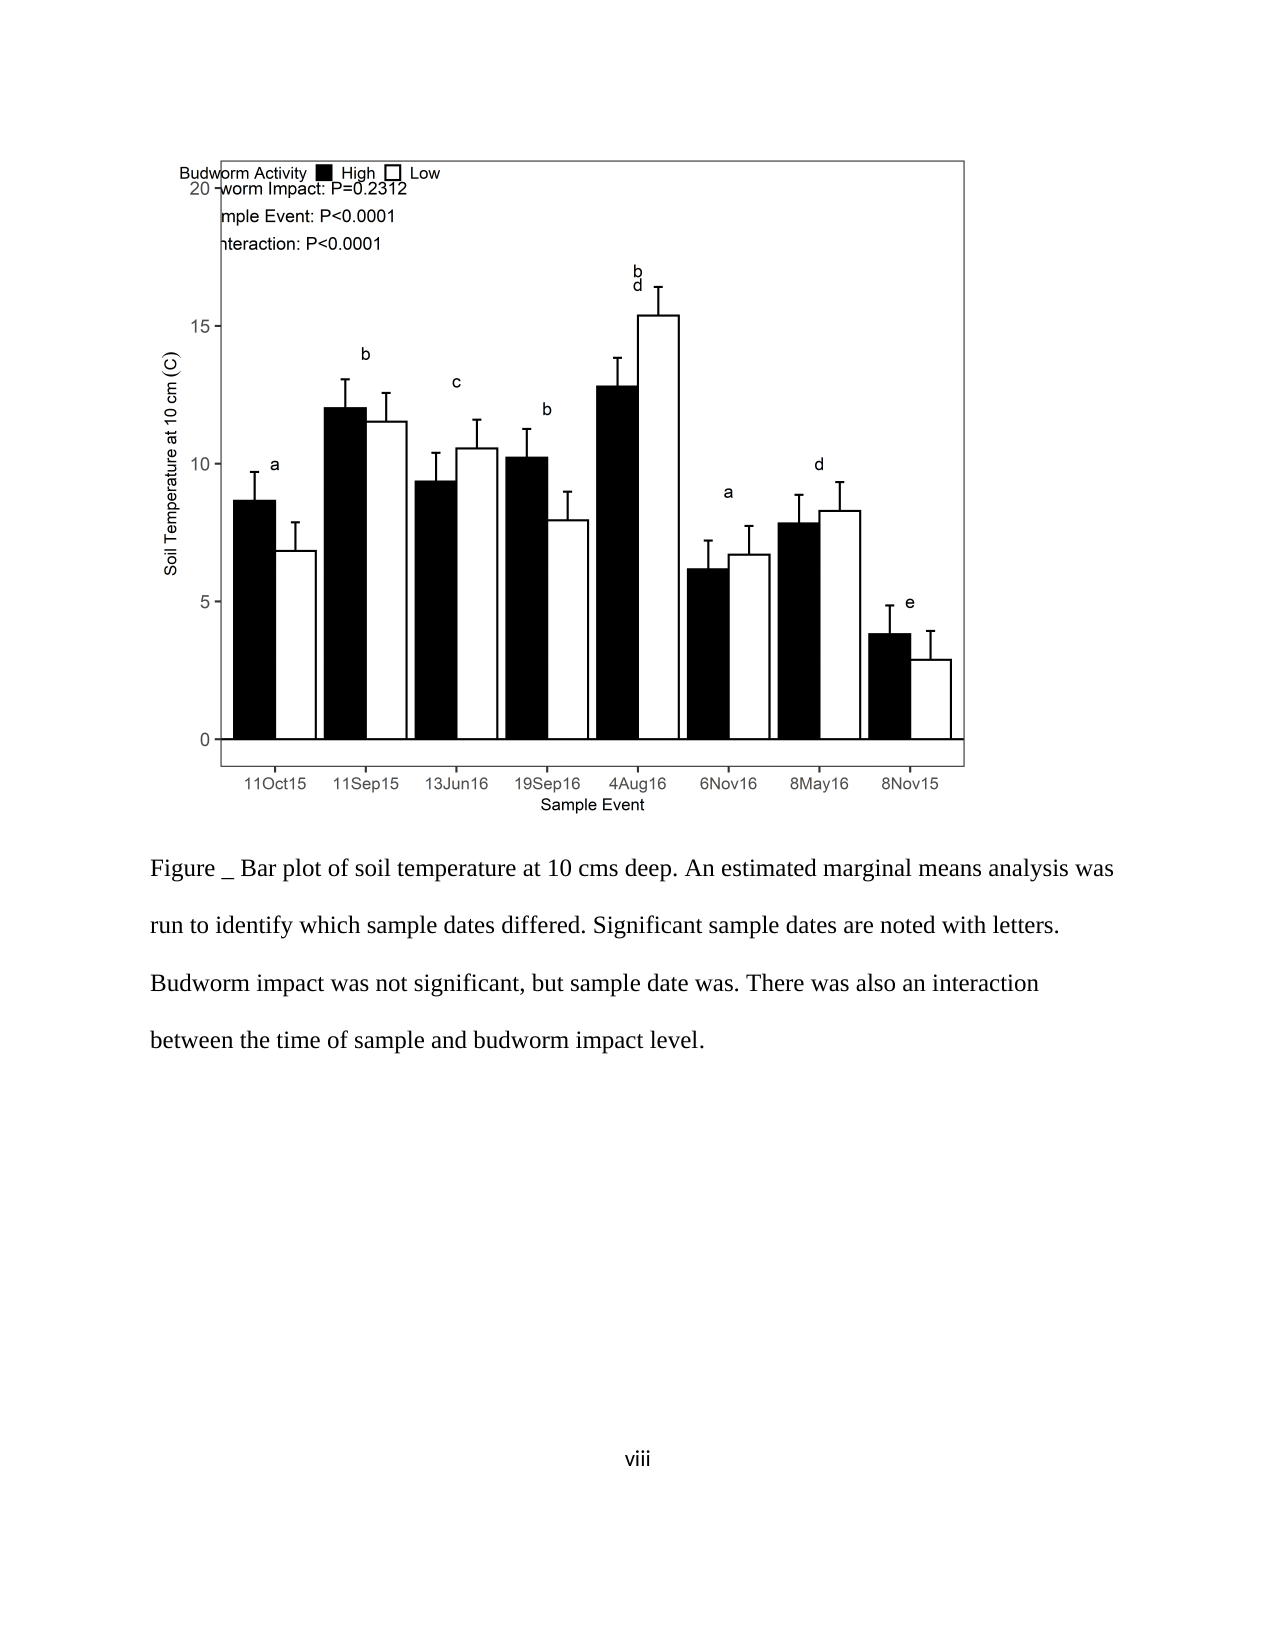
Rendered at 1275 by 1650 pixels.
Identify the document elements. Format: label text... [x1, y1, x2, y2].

text Figure _ Bar plot of soil temperature at 10 cms deep. An estimated marginal means analysis was run to identify which sample dates differed. Significant sample dates are noted with letters. Budworm impact was not significant, but sample date was. There was also an interaction between the time of sample and budworm impact level. [150, 853, 1125, 1054]
picture [150, 150, 976, 825]
